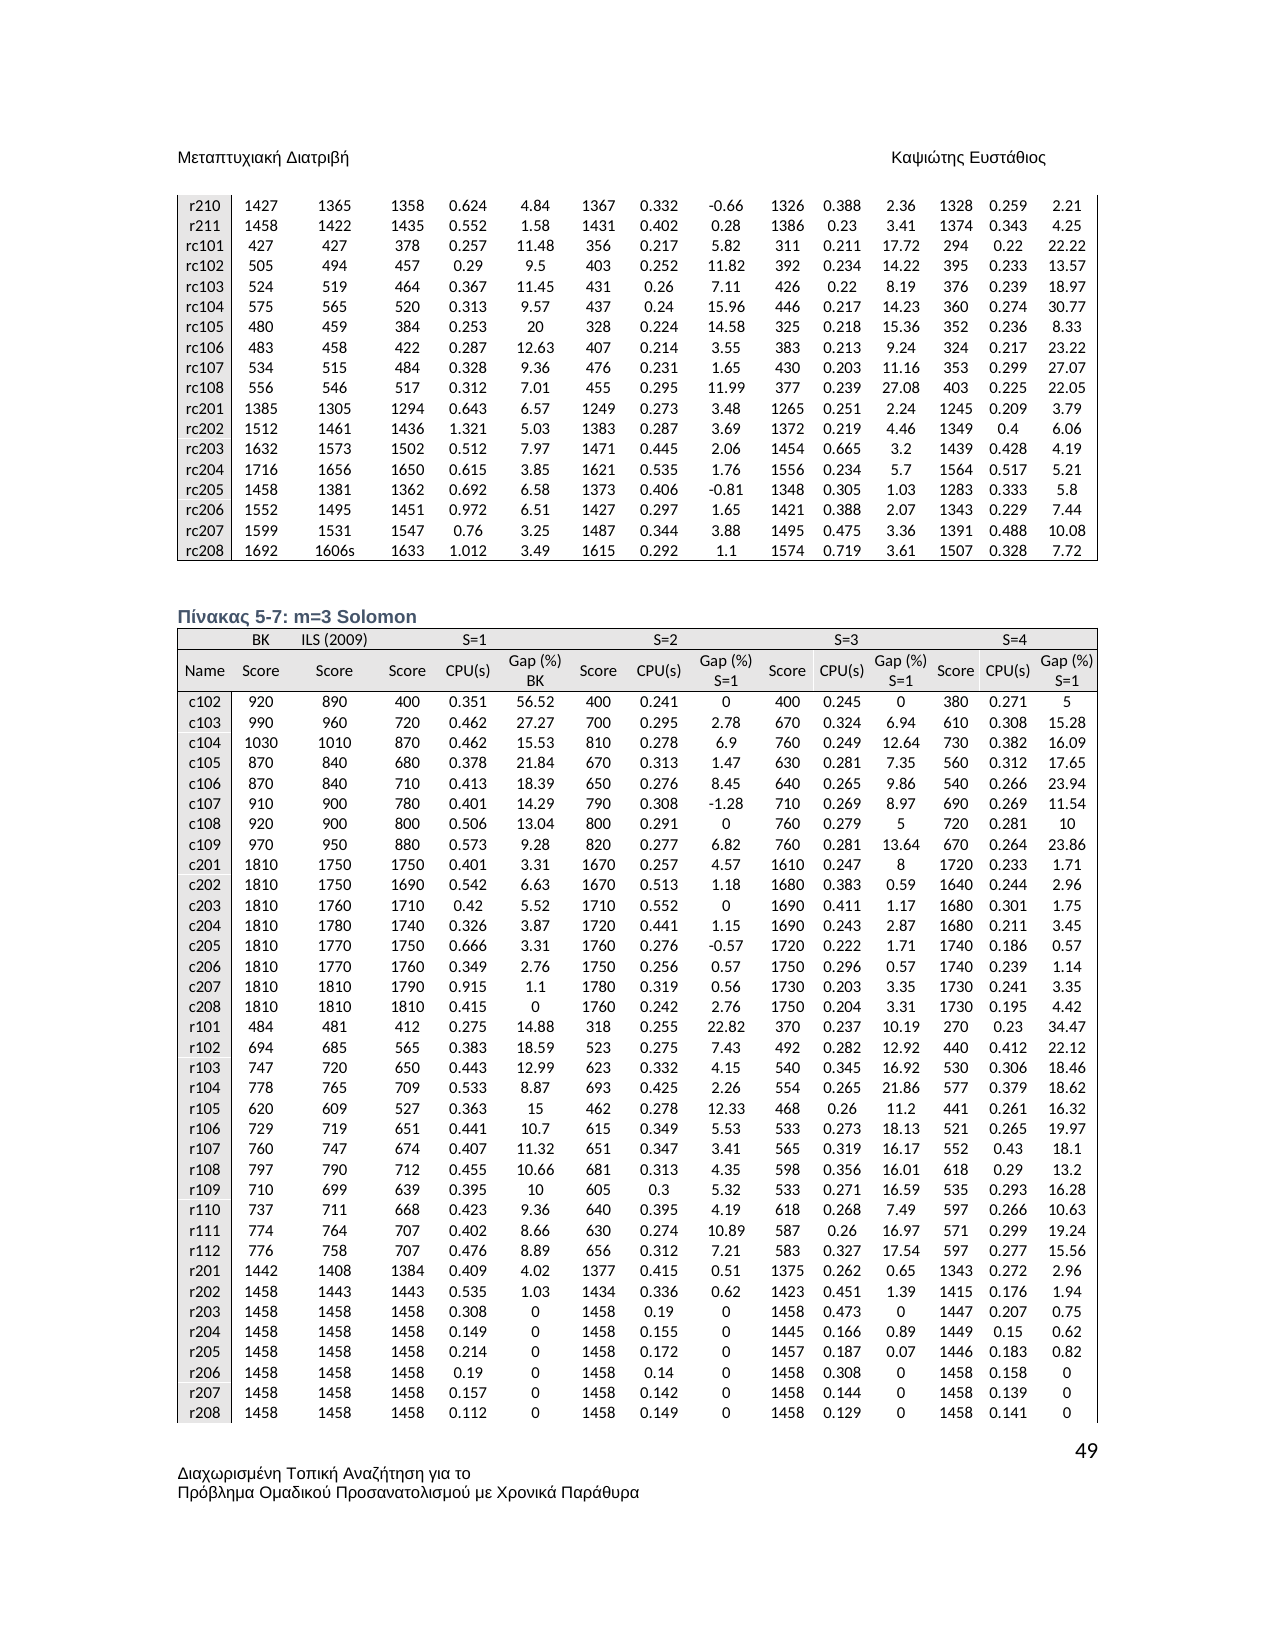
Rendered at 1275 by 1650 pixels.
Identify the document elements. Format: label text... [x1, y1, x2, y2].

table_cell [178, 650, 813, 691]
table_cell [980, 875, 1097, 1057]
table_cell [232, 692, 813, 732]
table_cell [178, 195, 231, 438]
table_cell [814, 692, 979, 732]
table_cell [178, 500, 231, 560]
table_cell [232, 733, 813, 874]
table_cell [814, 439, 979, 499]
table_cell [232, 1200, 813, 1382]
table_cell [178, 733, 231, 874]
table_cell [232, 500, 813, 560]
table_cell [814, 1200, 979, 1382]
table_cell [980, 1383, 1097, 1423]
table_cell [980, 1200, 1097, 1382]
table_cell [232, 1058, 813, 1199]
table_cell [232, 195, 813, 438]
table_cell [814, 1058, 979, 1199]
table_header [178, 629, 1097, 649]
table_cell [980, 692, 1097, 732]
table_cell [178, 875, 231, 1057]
text 5 [177, 606, 1098, 628]
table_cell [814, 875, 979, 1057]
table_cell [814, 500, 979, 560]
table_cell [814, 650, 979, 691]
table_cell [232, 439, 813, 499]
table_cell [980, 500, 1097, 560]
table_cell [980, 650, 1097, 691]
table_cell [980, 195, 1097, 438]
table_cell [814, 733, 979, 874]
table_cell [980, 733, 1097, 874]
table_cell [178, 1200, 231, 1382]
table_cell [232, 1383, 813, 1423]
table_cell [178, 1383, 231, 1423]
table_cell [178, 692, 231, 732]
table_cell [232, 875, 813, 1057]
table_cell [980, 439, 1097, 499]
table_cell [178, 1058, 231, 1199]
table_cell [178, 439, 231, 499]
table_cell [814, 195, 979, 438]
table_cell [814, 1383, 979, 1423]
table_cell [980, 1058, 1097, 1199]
